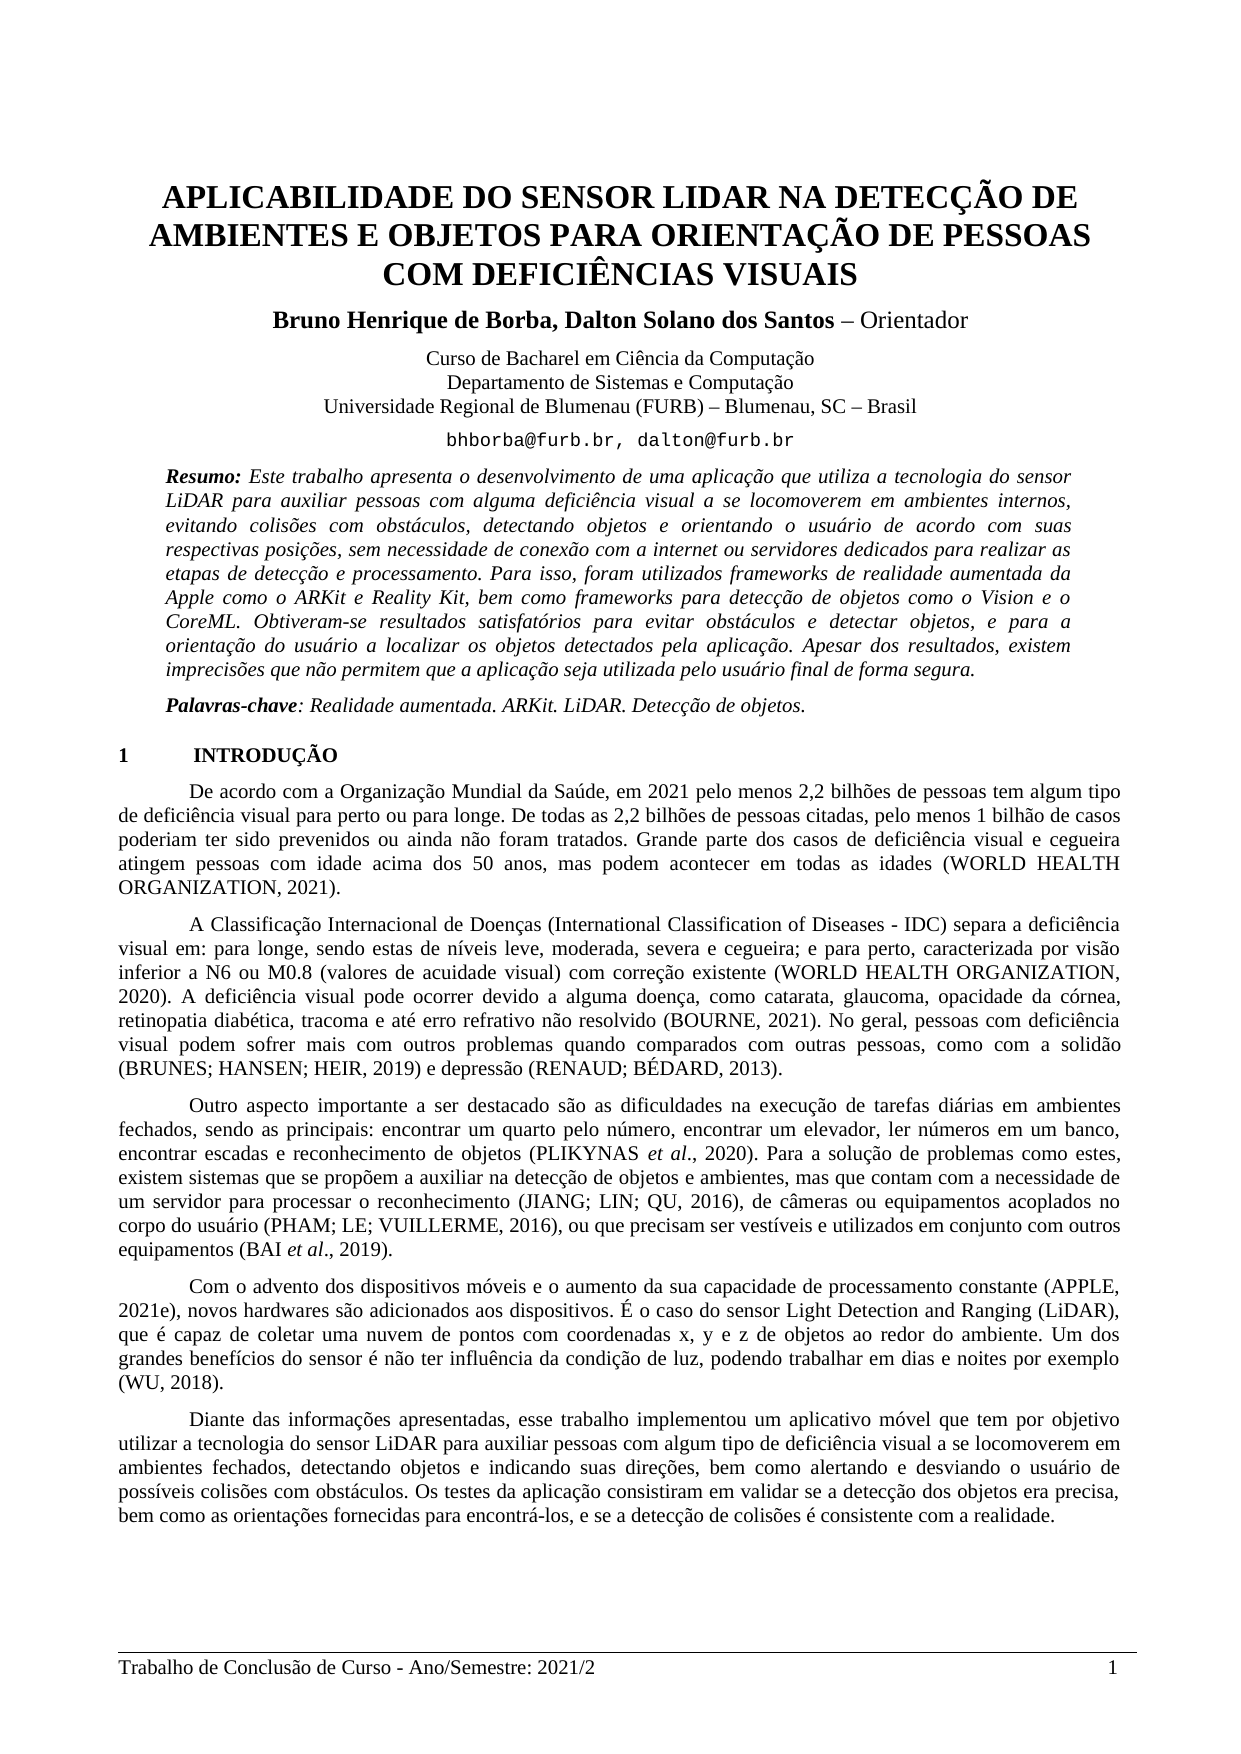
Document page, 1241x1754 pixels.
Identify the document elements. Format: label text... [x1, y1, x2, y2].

text Palavras-chave: Realidade aumentada. ARKit. LiDAR. Detecção de objetos. [165, 693, 1075, 717]
text Diante das informações apresentadas, esse trabalho implementou um aplicativo móvel que tem por objetivo utilizar a tecnologia do sensor LiDAR para auxiliar pessoas com algum tipo de deficiência visual a se locomoverem em ambientes fechados, detectando objetos e indicando suas direções, bem como alertando e desviando o usuário de possíveis colisões com obstáculos. Os testes da aplicação consistiram em validar se a detecção dos objetos era precisa, bem como as orientações fornecidas para encontrá-los, e se a detecção de colisões é consistente com a realidade. [118, 1407, 1122, 1527]
text Departamento de Sistemas e Computação [118, 370, 1122, 394]
subtitle Introdução [118, 742, 1122, 767]
text De acordo com a Organização Mundial da Saúde, em 2021 pelo menos 2,2 bilhões de pessoas tem algum tipo de deficiência visual para perto ou para longe. De todas as 2,2 bilhões de pessoas citadas, pelo menos 1 bilhão de casos poderiam ter sido prevenidos ou ainda não foram tratados. Grande parte dos casos de deficiência visual e cegueira atingem pessoas com idade acima dos 50 anos, mas podem acontecer em todas as idades (WORLD HEALTH ORGANIZATION, 2021). [118, 779, 1122, 899]
text Bruno Henrique de Borba, Dalton Solano dos Santos – Orientador [118, 305, 1122, 333]
text Outro aspecto importante a ser destacado são as dificuldades na execução de tarefas diárias em ambientes fechados, sendo as principais: encontrar um quarto pelo número, encontrar um elevador, ler números em um banco, encontrar escadas e reconhecimento de objetos (PLIKYNAS et al., 2020). Para a solução de problemas como estes, existem sistemas que se propõem a auxiliar na detecção de objetos e ambientes, mas que contam com a necessidade de um servidor para processar o reconhecimento (JIANG; LIN; QU, 2016), de câmeras ou equipamentos acoplados no corpo do usuário (PHAM; LE; VUILLERME, 2016), ou que precisam ser vestíveis e utilizados em conjunto com outros equipamentos (BAI et al., 2019). [118, 1093, 1122, 1261]
text A Classificação Internacional de Doenças (International Classification of Diseases - IDC) separa a deficiência visual em: para longe, sendo estas de níveis leve, moderada, severa e cegueira; e para perto, caracterizada por visão inferior a N6 ou M0.8 (valores de acuidade visual) com correção existente (WORLD HEALTH ORGANIZATION, 2020). A deficiência visual pode ocorrer devido a alguma doença, como catarata, glaucoma, opacidade da córnea, retinopatia diabética, tracoma e até erro refrativo não resolvido (BOURNE, 2021). No geral, pessoas com deficiência visual podem sofrer mais com outros problemas quando comparados com outras pessoas, como com a solidão (BRUNES; HANSEN; HEIR, 2019) e depressão (RENAUD; BÉDARD, 2013). [118, 912, 1122, 1080]
text Resumo: Este trabalho apresenta o desenvolvimento de uma aplicação que utiliza a tecnologia do sensor LiDAR para auxiliar pessoas com alguma deficiência visual a se locomoverem em ambientes internos, evitando colisões com obstáculos, detectando objetos e orientando o usuário de acordo com suas respectivas posições, sem necessidade de conexão com a internet ou servidores dedicados para realizar as etapas de detecção e processamento. Para isso, foram utilizados frameworks de realidade aumentada da Apple como o ARKit e Reality Kit, bem como frameworks para detecção de objetos como o Vision e o CoreML. Obtiveram-se resultados satisfatórios para evitar obstáculos e detectar objetos, e para a orientação do usuário a localizar os objetos detectados pela aplicação. Apesar dos resultados, existem imprecisões que não permitem que a aplicação seja utilizada pelo usuário final de forma segura. [165, 464, 1075, 681]
text bhborba@furb.br, dalton@furb.br [118, 431, 1122, 452]
text Com o advento dos dispositivos móveis e o aumento da sua capacidade de processamento constante (APPLE, 2021e), novos hardwares são adicionados aos dispositivos. É o caso do sensor Light Detection and Ranging (LiDAR), que é capaz de coletar uma nuvem de pontos com coordenadas x, y e z de objetos ao redor do ambiente. Um dos grandes benefícios do sensor é não ter influência da condição de luz, podendo trabalhar em dias e noites por exemplo (WU, 2018). [118, 1274, 1122, 1394]
text Universidade Regional de Blumenau (FURB) – Blumenau, SC – Brasil [118, 394, 1122, 418]
text APLICABILIDADE DO SENSOR LIDAR NA DETECÇÃO DE AMBIENTES E OBJETOS PARA ORIENTAÇÃO DE PESSOAS COM DEFICIÊNCIAS VISUAIS [118, 177, 1122, 292]
text Curso de Bacharel em Ciência da Computação [118, 346, 1122, 370]
